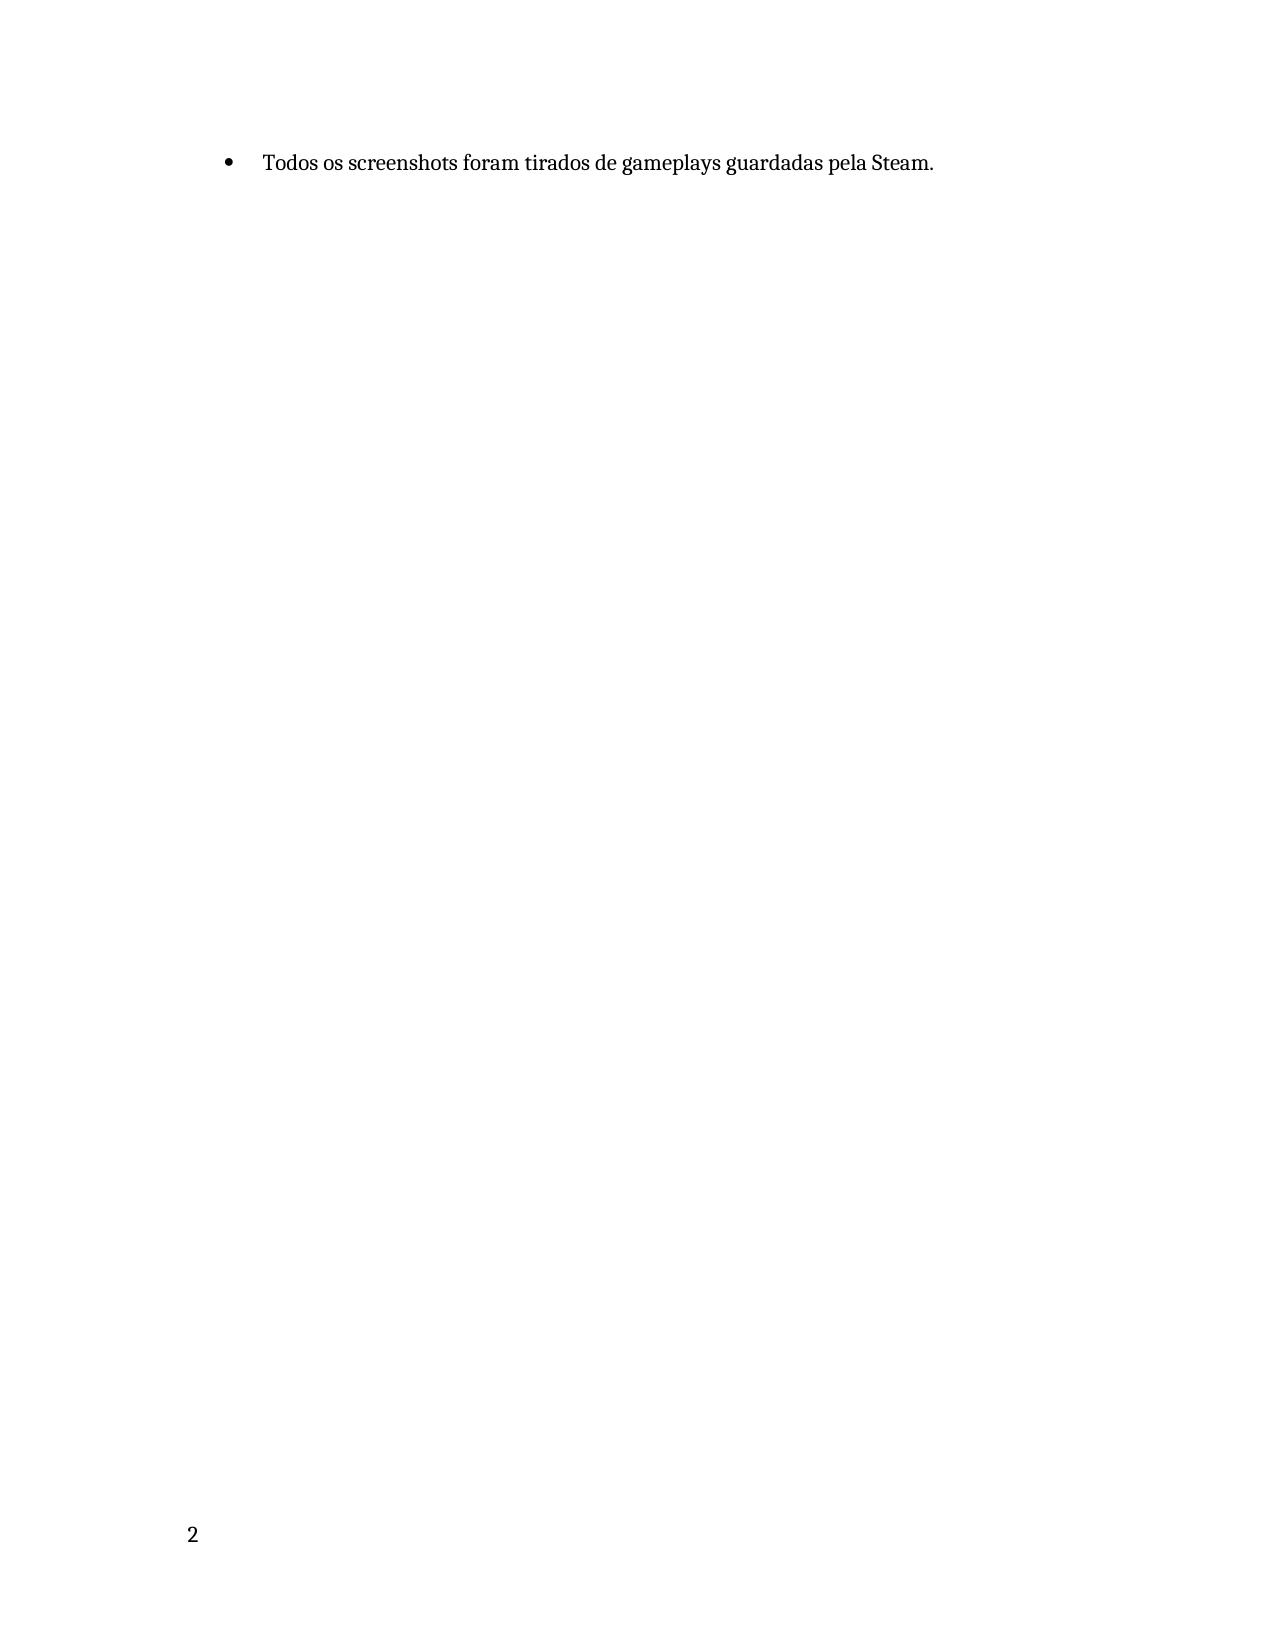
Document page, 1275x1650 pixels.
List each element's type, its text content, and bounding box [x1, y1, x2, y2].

list Todos os screenshots foram tirados de gameplays guardadas pela Steam. [225, 150, 1087, 176]
